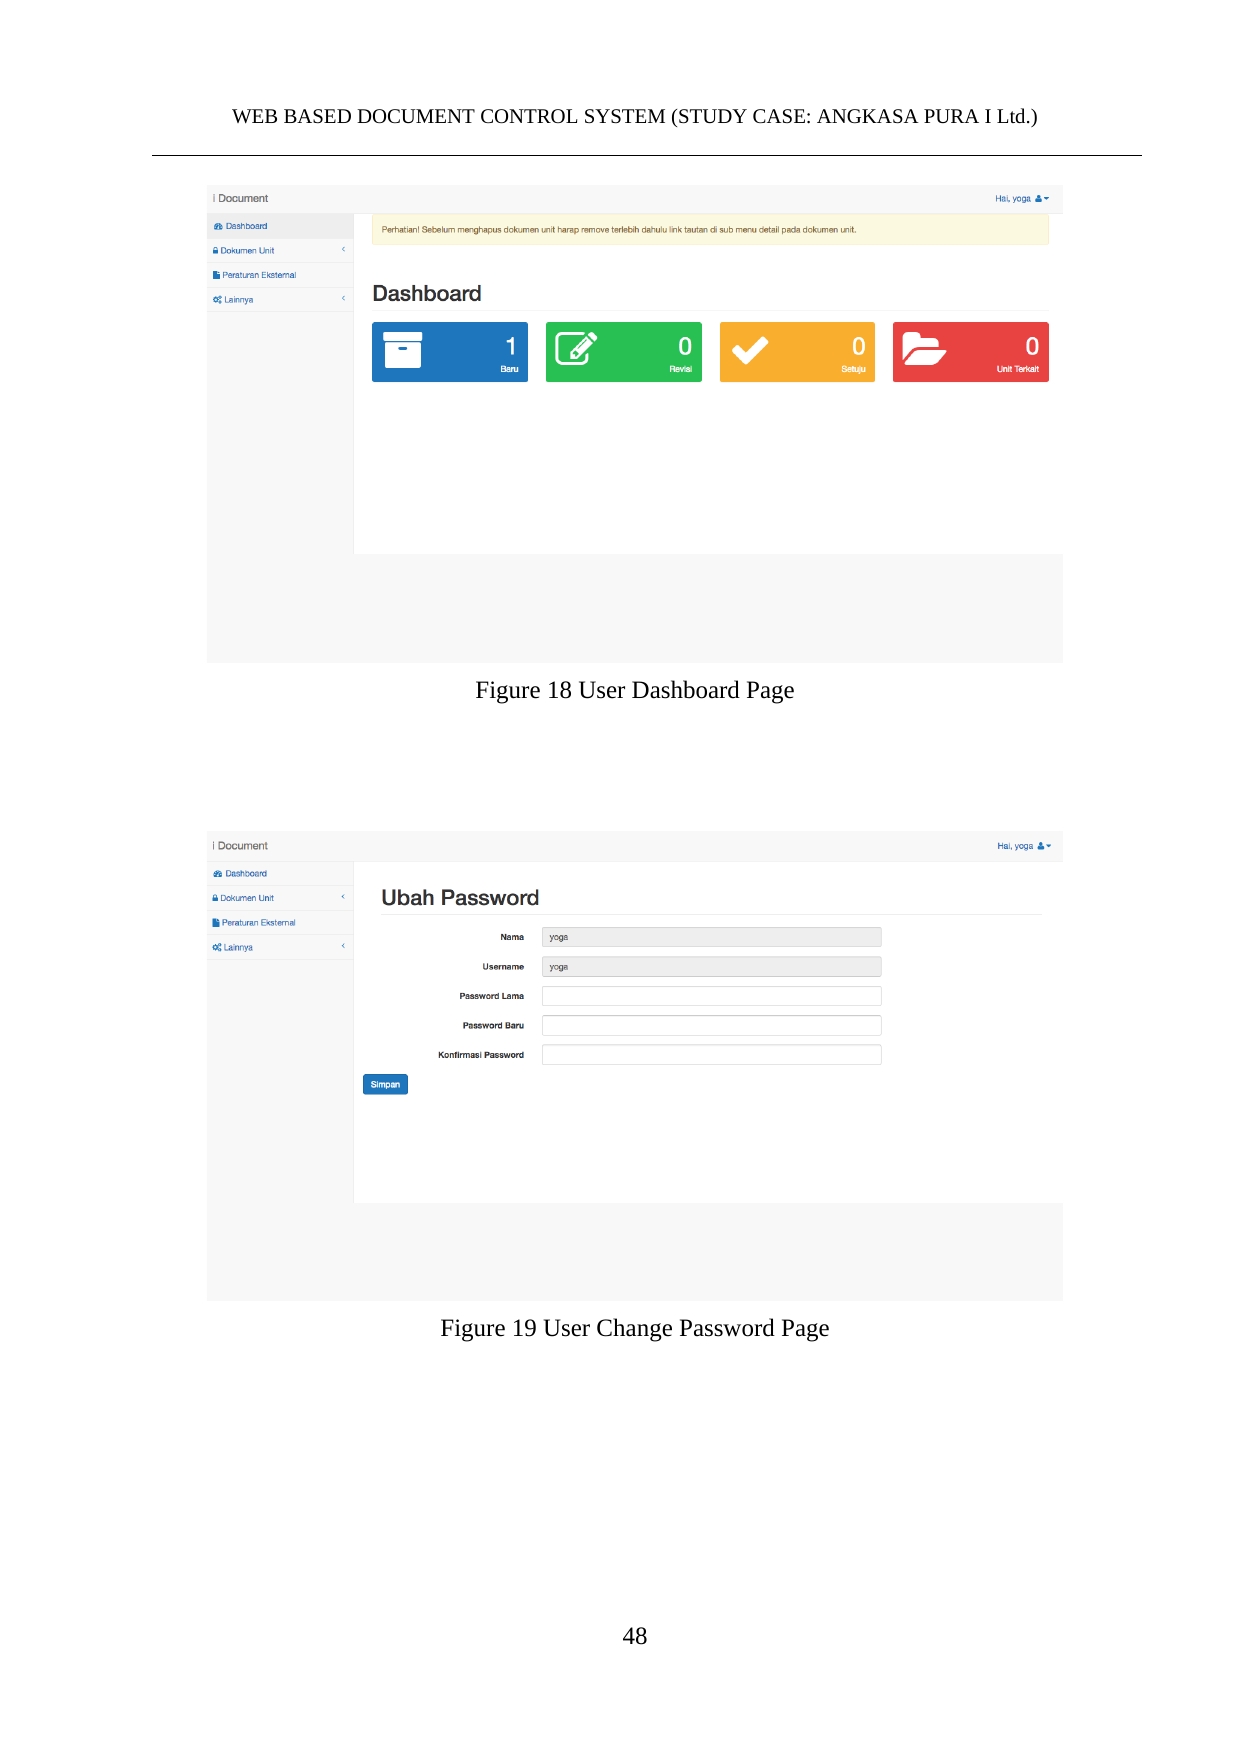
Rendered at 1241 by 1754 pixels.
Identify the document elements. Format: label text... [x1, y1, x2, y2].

picture [206, 831, 1063, 1301]
picture [206, 185, 1063, 663]
text Figure 18 User Dashboard Page [207, 676, 1063, 704]
text Figure 19 User Change Password Page [207, 1313, 1063, 1342]
